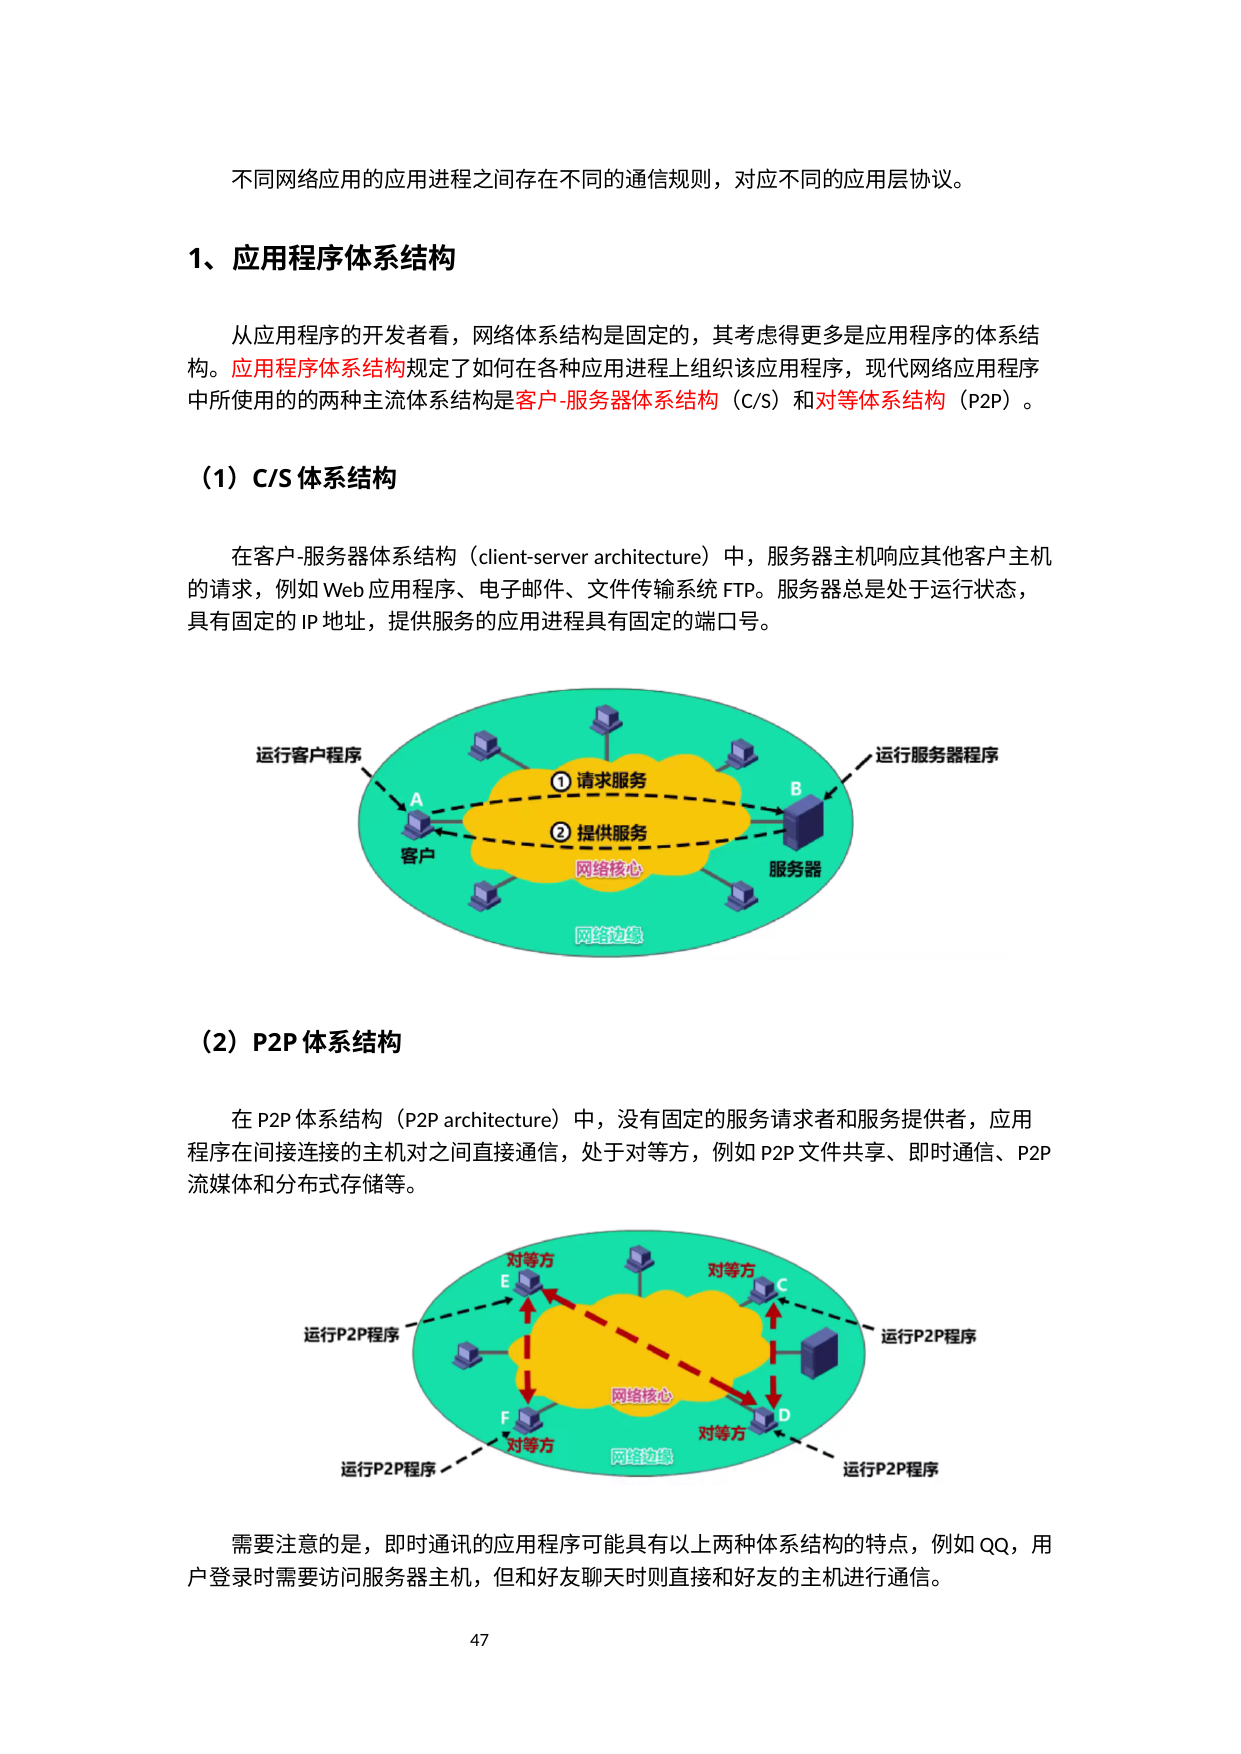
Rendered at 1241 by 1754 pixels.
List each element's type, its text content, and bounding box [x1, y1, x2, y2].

picture [231, 667, 1019, 965]
text 不同网络应用的应用进程之间存在不同的通信规则，对应不同的应用层协议。 [187, 162, 1053, 194]
text 需要注意的是，即时通讯的应用程序可能具有以上两种体系结构的特点，例如QQ，用户登录时需要访问服务器主机，但和好友聊天时则直接和好友的主机进行通信。 [187, 1527, 1053, 1592]
subtitle 1、应用程序体系结构 [187, 224, 1053, 289]
subtitle （2）P2P体系结构 [187, 1008, 1053, 1073]
subtitle （1）C/S体系结构 [187, 444, 1053, 509]
picture [293, 1217, 992, 1501]
text 在客户-服务器体系结构（client-server architecture）中，服务器主机响应其他客户主机的请求，例如Web应用程序、电子邮件、文件传输系统FTP。服务器总是处于运行状态，具有固定的IP地址，提供服务的应用进程具有固定的端口号。 [187, 539, 1053, 636]
text 在P2P体系结构（P2P architecture）中，没有固定的服务请求者和服务提供者，应用程序在间接连接的主机对之间直接通信，处于对等方，例如P2P文件共享、即时通信、P2P流媒体和分布式存储等。 [187, 1102, 1053, 1199]
text 从应用程序的开发者看，网络体系结构是固定的，其考虑得更多是应用程序的体系结构。应用程序体系结构规定了如何在各种应用进程上组织该应用程序，现代网络应用程序中所使用的的两种主流体系结构是客户-服务器体系结构（C/S）和对等体系结构（P2P）。 [187, 318, 1053, 415]
